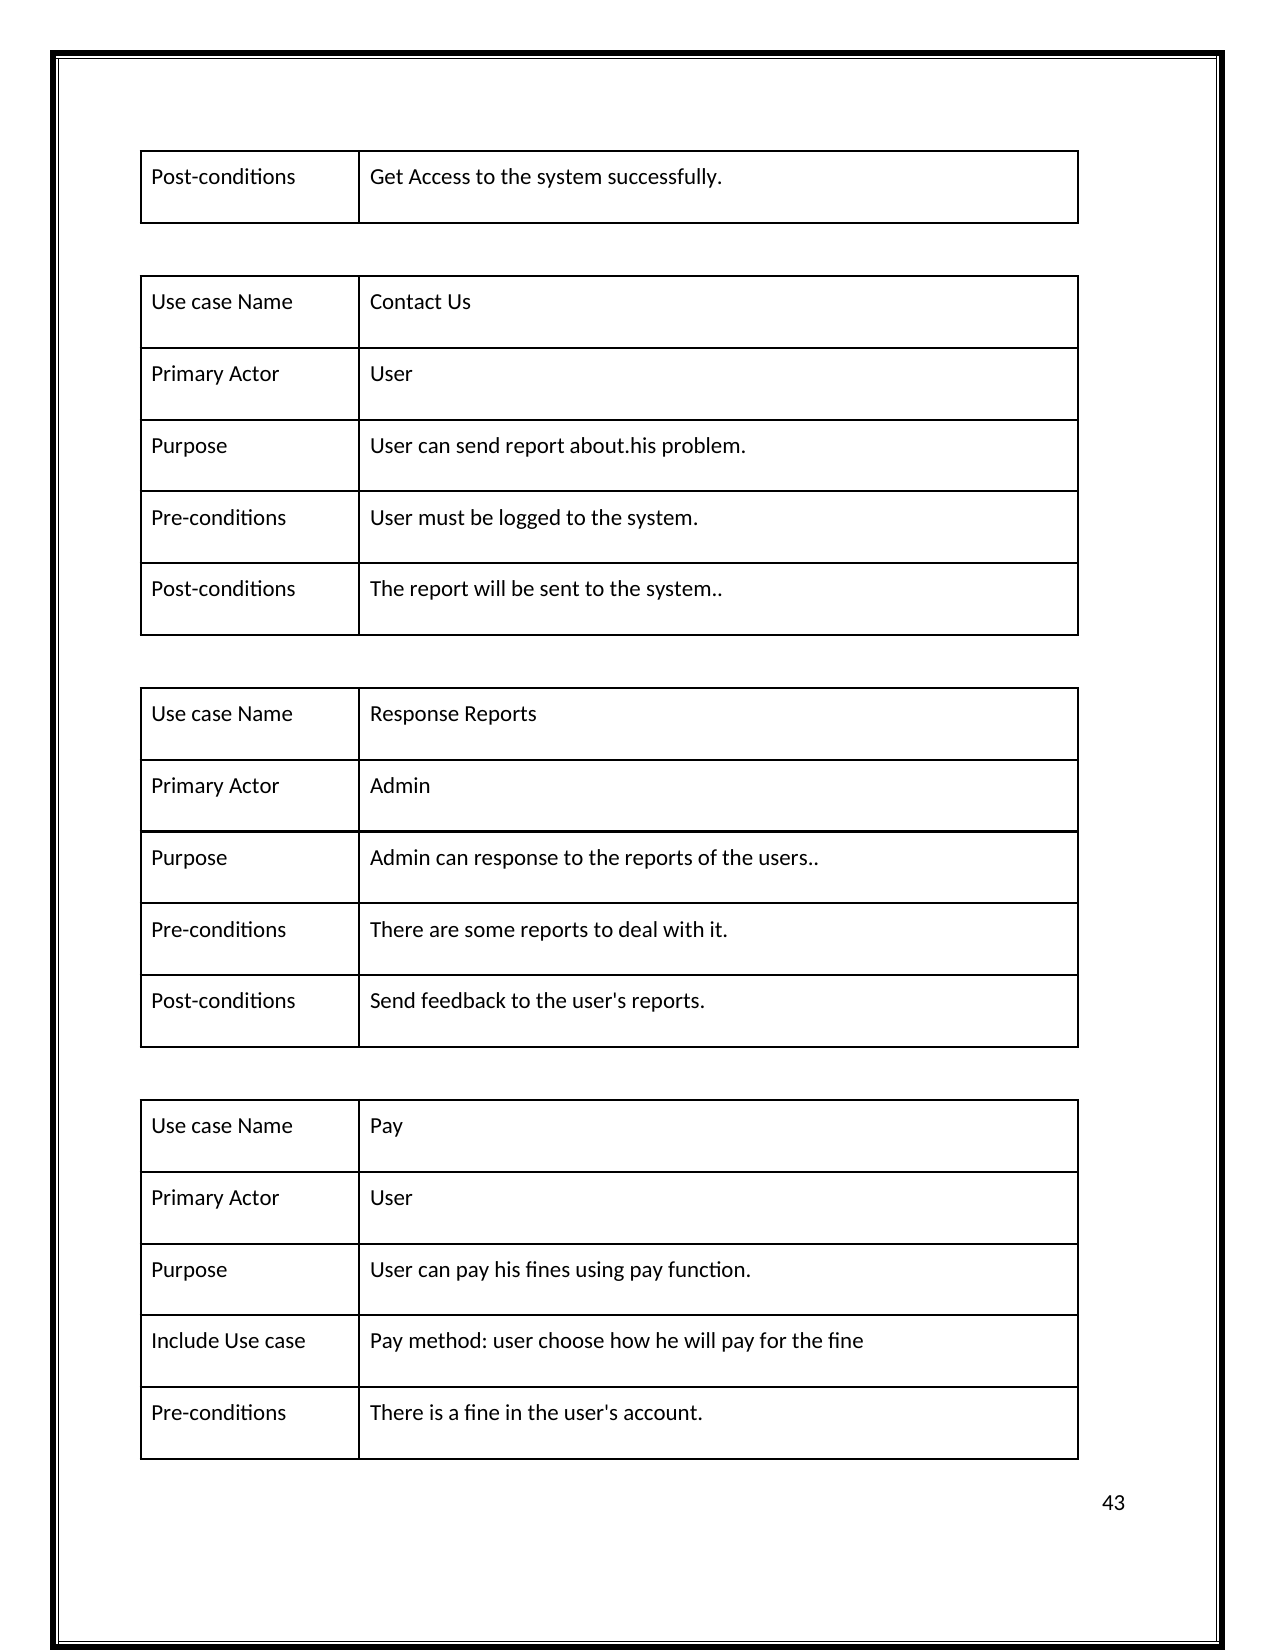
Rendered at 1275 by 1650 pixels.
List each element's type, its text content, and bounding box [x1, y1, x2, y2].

table_cell Get Access to the system successfully. [360, 152, 1077, 222]
table_cell Post-conditions [142, 564, 358, 634]
table_cell Primary Actor [142, 349, 358, 418]
table_header Use case Name [142, 1101, 358, 1171]
table_cell User must be logged to the system. [360, 492, 1077, 562]
table_header Use case Name [142, 689, 358, 759]
table_cell There is a fine in the user's account. [360, 1388, 1077, 1458]
table_cell Post-conditions [142, 152, 358, 222]
table_cell Pre-conditions [142, 1388, 358, 1458]
table_cell Admin [360, 761, 1077, 830]
table_cell There are some reports to deal with it. [360, 904, 1077, 974]
table_cell User can send report about.his problem. [360, 421, 1077, 490]
table_cell The report will be sent to the system.. [360, 564, 1077, 634]
table_cell User [360, 349, 1077, 418]
table_cell User can pay his fines using pay function. [360, 1245, 1077, 1314]
table_cell Primary Actor [142, 1173, 358, 1242]
table_cell Admin can response to the reports of the users.. [360, 833, 1077, 902]
table_cell Pre-conditions [142, 492, 358, 562]
table_cell Post-conditions [142, 976, 358, 1046]
table_cell Pre-conditions [142, 904, 358, 974]
table_cell Purpose [142, 1245, 358, 1314]
table_cell Purpose [142, 421, 358, 490]
table_header Pay [360, 1101, 1077, 1171]
table_header Response Reports [360, 689, 1077, 759]
table_cell Primary Actor [142, 761, 358, 830]
table_header Use case Name [142, 277, 358, 347]
table_cell User [360, 1173, 1077, 1242]
table_cell Purpose [142, 833, 358, 902]
table_cell Pay method: user choose how he will pay for the fine [360, 1316, 1077, 1386]
table_cell Send feedback to the user's reports. [360, 976, 1077, 1046]
table_cell Include Use case [142, 1316, 358, 1386]
table_header Contact Us [360, 277, 1077, 347]
